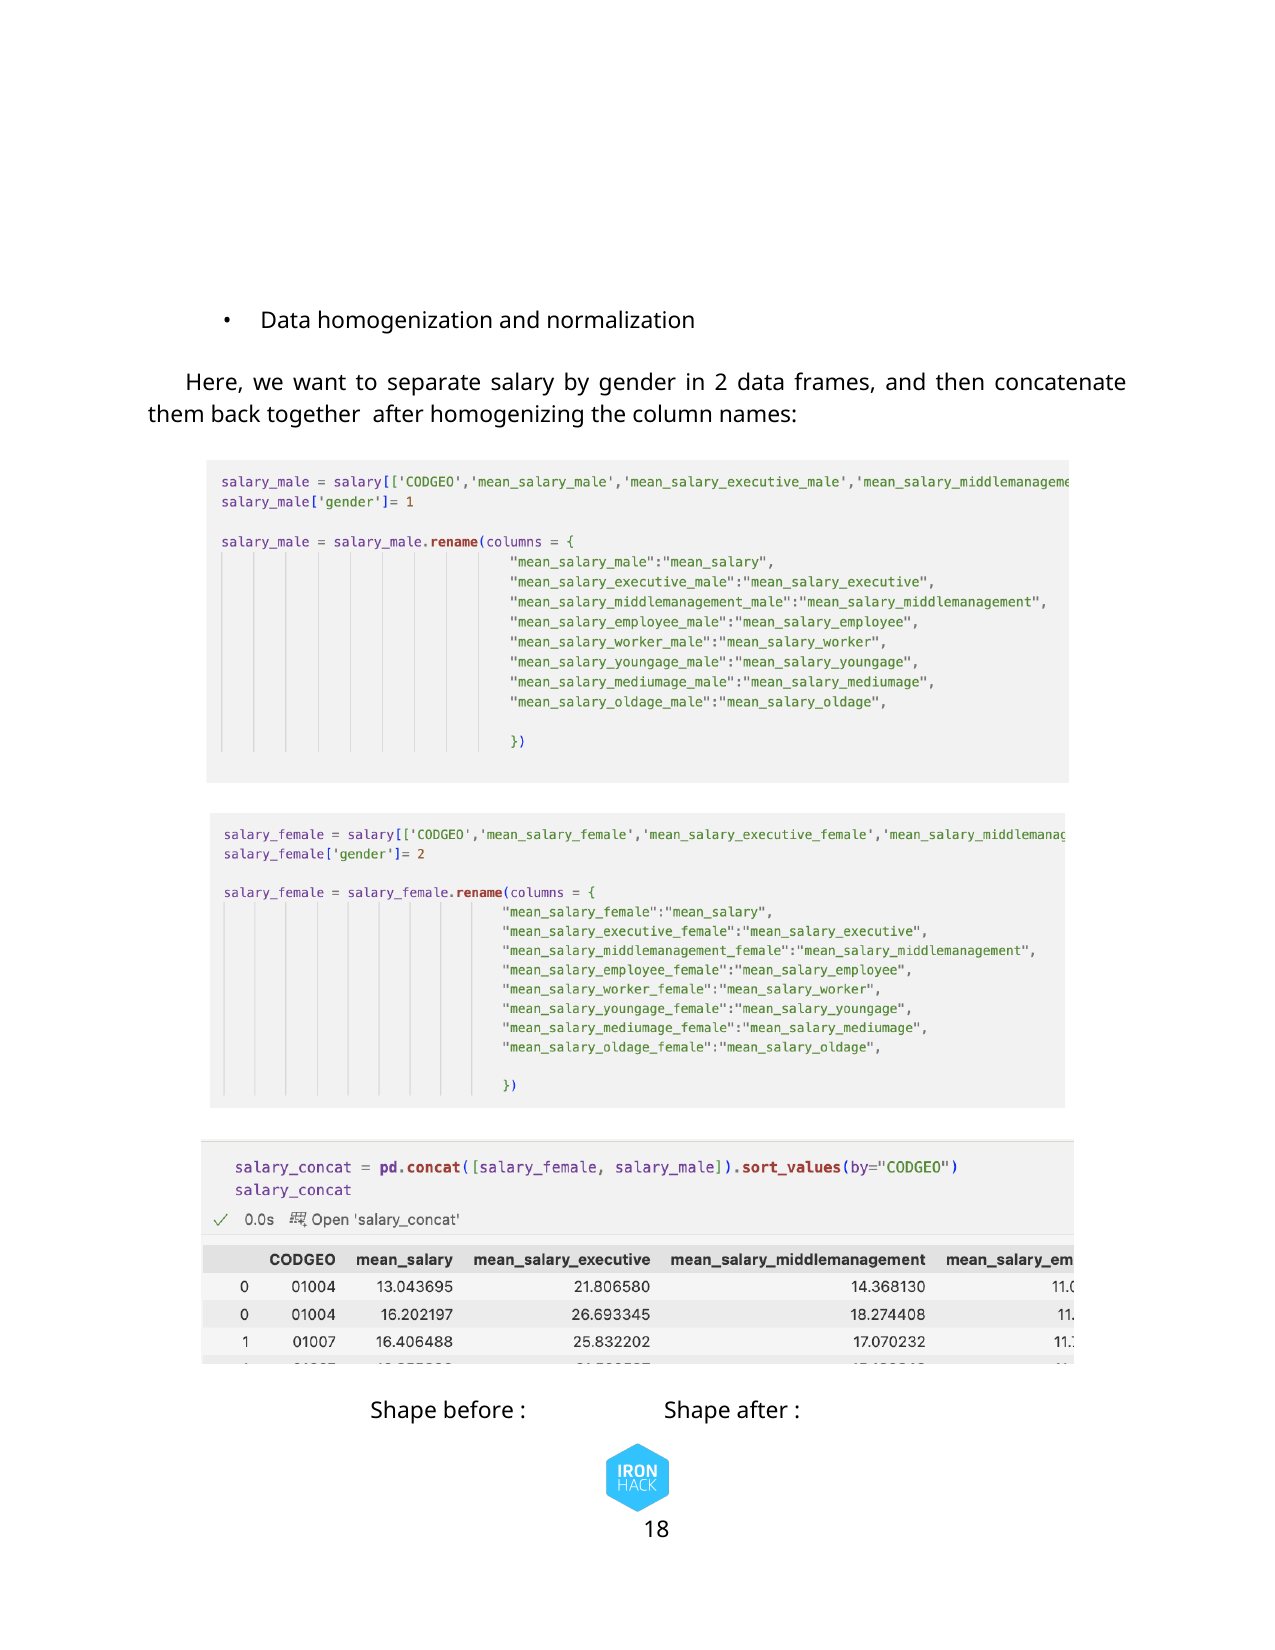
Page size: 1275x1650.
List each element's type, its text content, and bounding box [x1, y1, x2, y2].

text Shape before : Shape after : [333, 1394, 1127, 1426]
picture [206, 460, 1069, 783]
picture [209, 813, 1066, 1108]
text Here, we want to separate salary by gender in 2 data frames, and then concatenate them back together after homogenizing the column names: [148, 366, 1127, 429]
picture [602, 1442, 673, 1513]
list Data homogenization and normalization [223, 304, 1127, 335]
picture [201, 1139, 1074, 1364]
